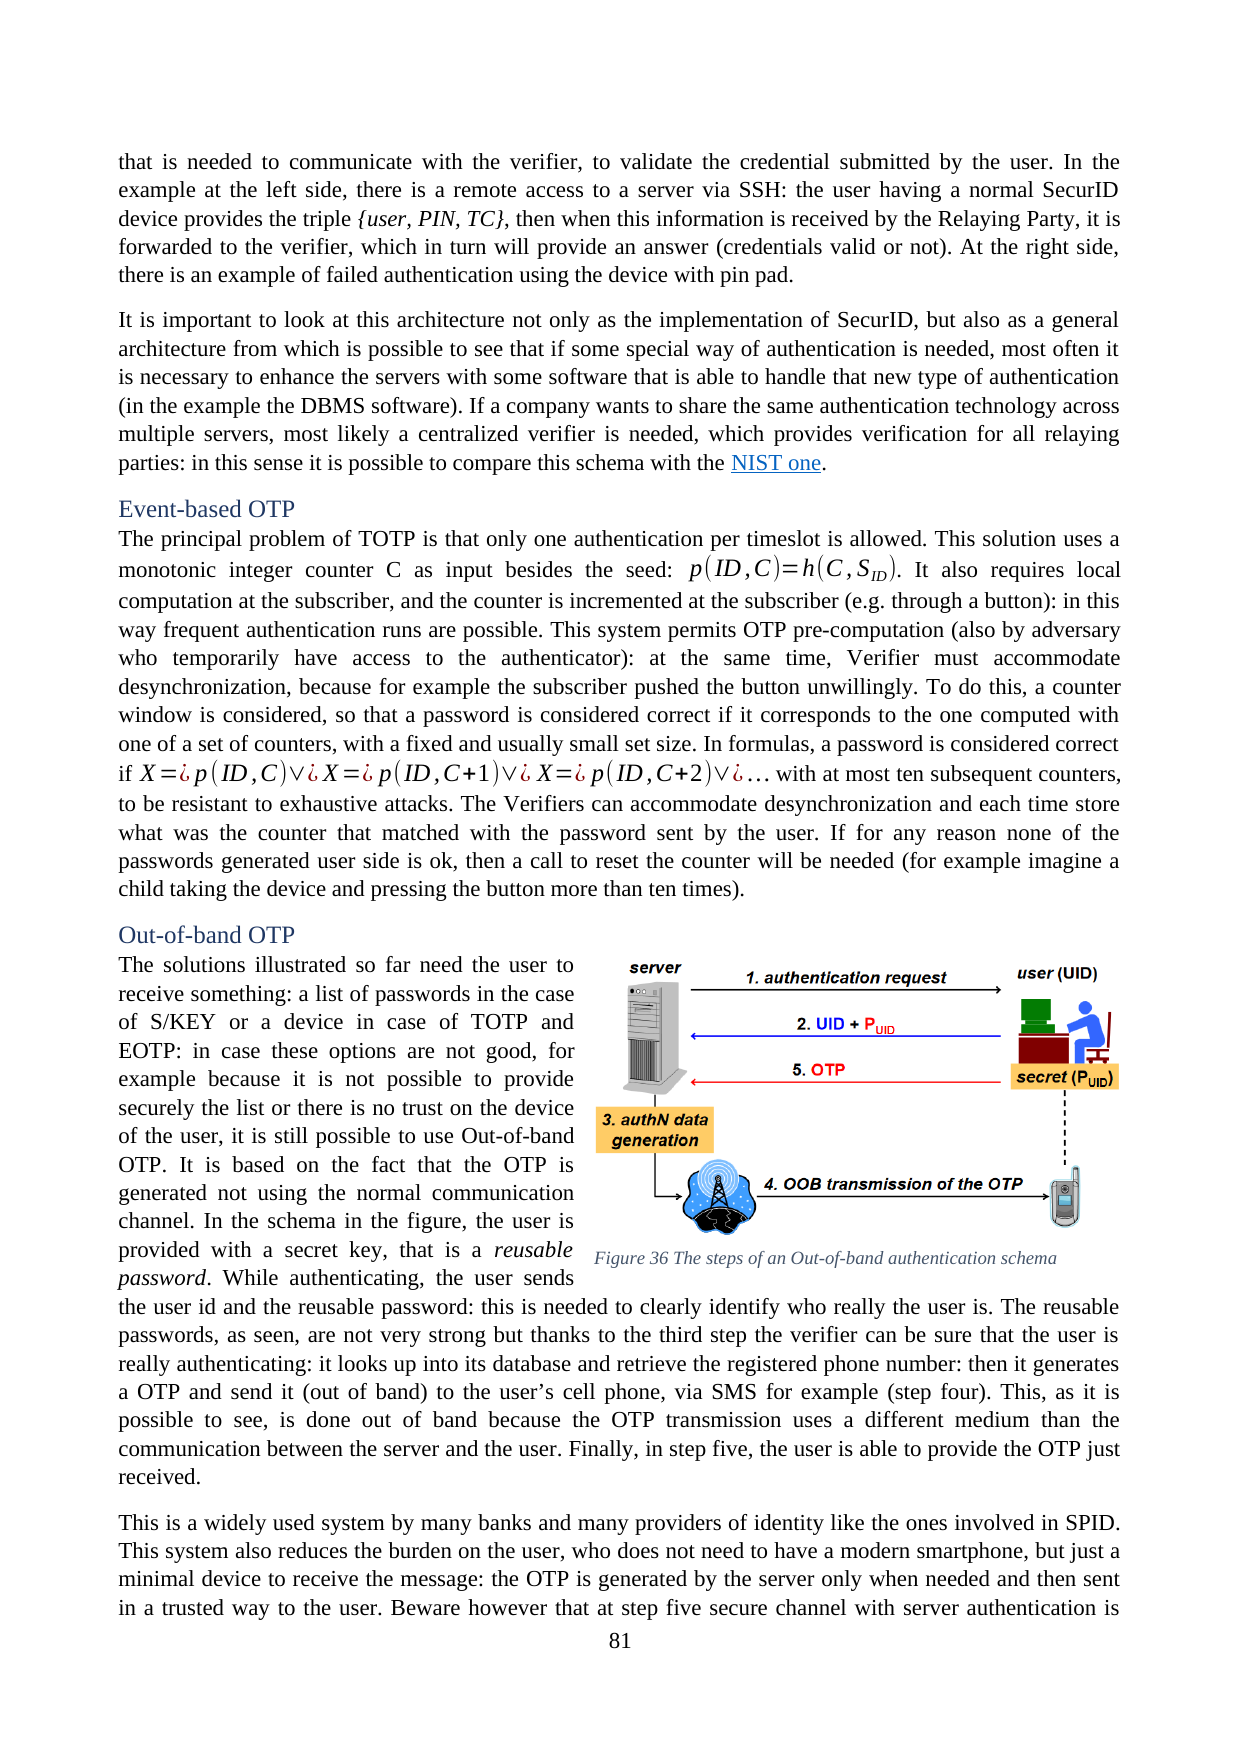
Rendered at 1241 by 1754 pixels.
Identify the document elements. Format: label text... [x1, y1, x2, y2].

picture [593, 953, 1123, 1238]
text The principal problem of TOTP is that only one authentication per timeslot is allowed. This solution uses a monotonic integer counter C as input besides the seed: . It also requires local computation at the subscriber, and the counter is incremented at the subscriber (e.g. through a button): in this way frequent authentication runs are possible. This system permits OTP pre-computation (also by adversary who temporarily have access to the authenticator): at the same time, Verifier must accommodate desynchronization, because for example the subscriber pushed the button unwillingly. To do this, a counter window is considered, so that a password is considered correct if it corresponds to the one computed with one of a set of counters, with a fixed and usually small set size. In formulas, a password is considered correct if with at most ten subsequent counters, to be resistant to exhaustive attacks. The Verifiers can accommodate desynchronization and each time store what was the counter that matched with the password sent by the user. If for any reason none of the passwords generated user side is ok, then a call to reset the counter will be needed (for example imagine a child taking the device and pressing the button more than ten times). [118, 525, 1122, 902]
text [118, 1508, 1122, 1620]
subtitle Out-of-band OTP [118, 921, 1122, 949]
subtitle Event-based OTP [118, 494, 1122, 523]
text It is important to look at this architecture not only as the implementation of SecurID, but also as a general architecture from which is possible to see that if some special way of authentication is needed, most often it is necessary to enhance the servers with some software that is able to handle that new type of authentication (in the example the DBMS software). If a company wants to share the same authentication technology across multiple servers, most likely a centralized verifier is needed, which provides verification for all relaying parties: in this sense it is possible to compare this schema with the NIST one. [118, 307, 1122, 475]
